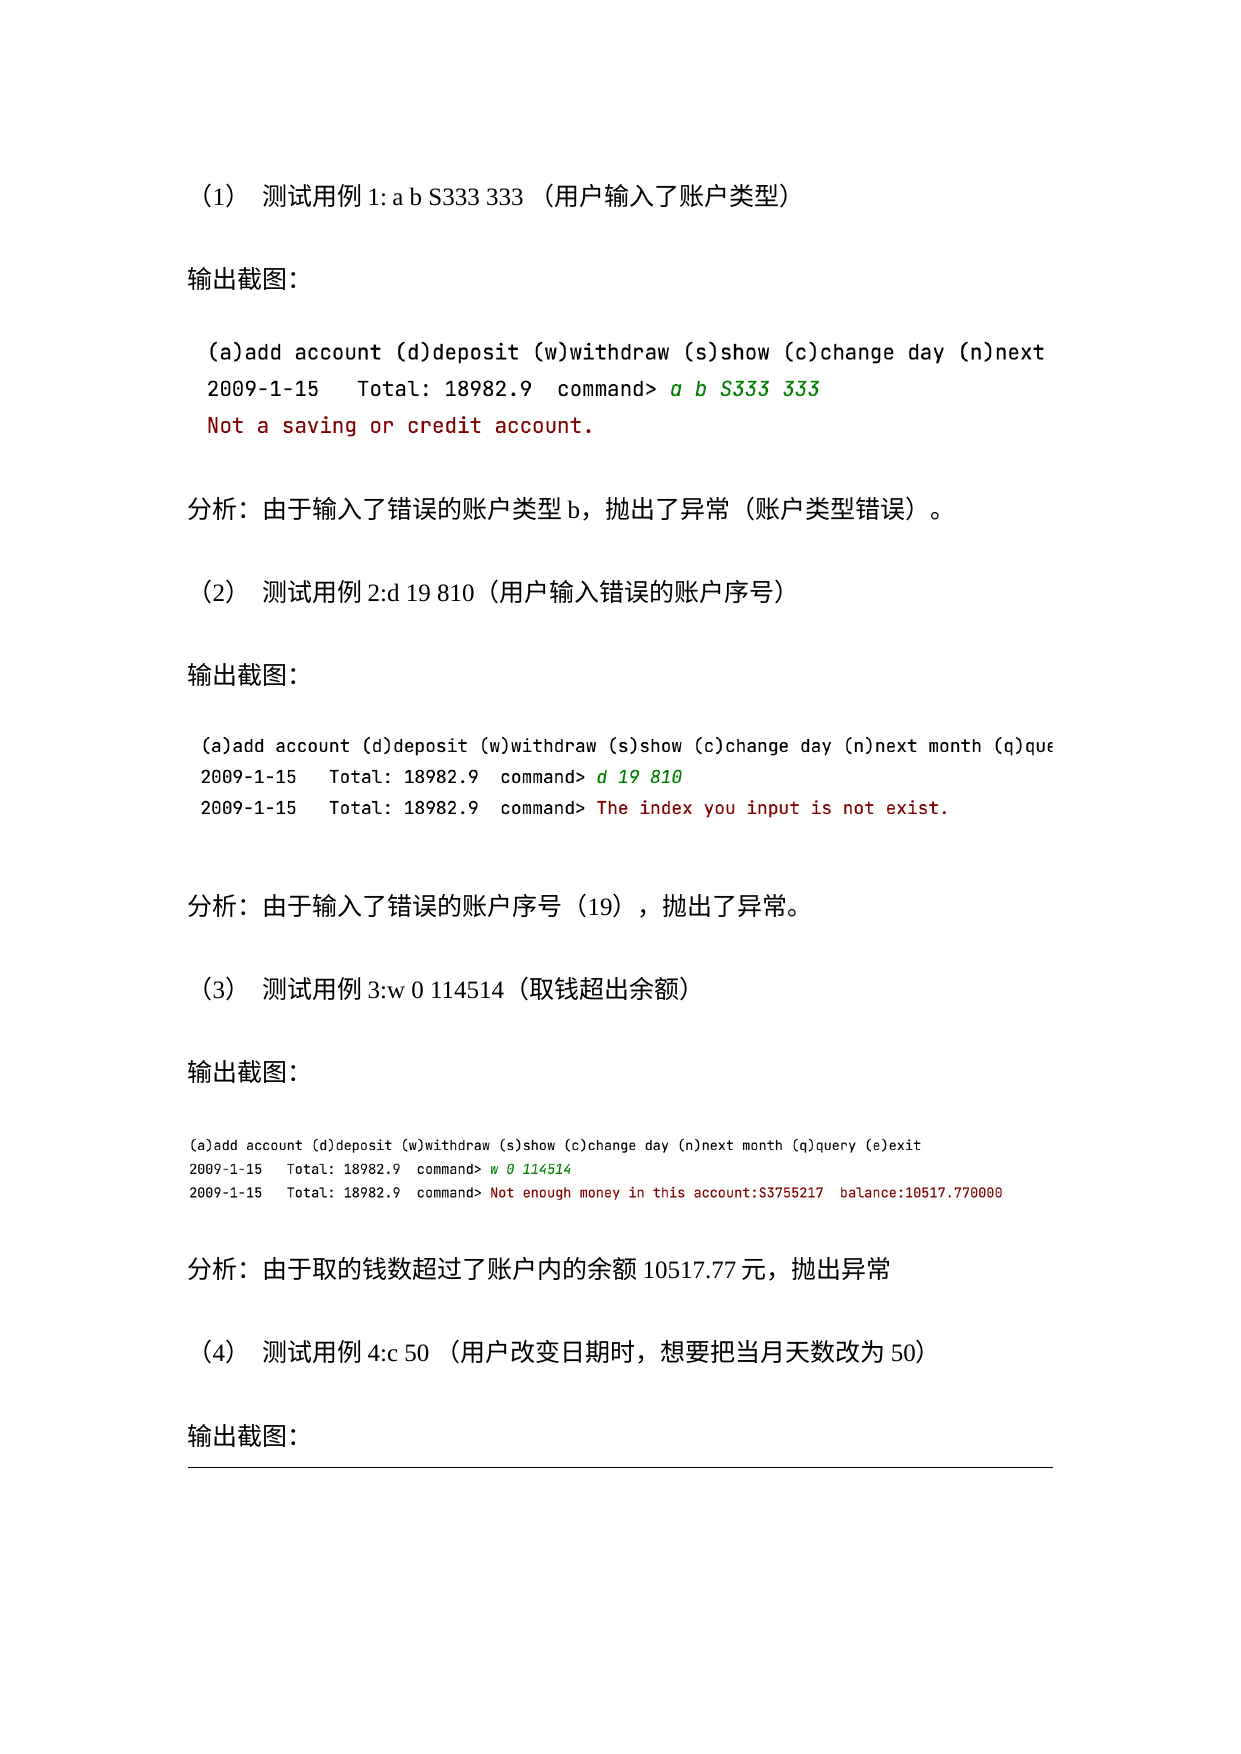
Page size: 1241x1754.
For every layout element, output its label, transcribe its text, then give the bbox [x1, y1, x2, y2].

picture [187, 1130, 1053, 1209]
list 测试用例3:w 0 114514（取钱超出余额） [187, 955, 1053, 1020]
text 输出截图： [187, 641, 1053, 706]
list 测试用例2:d 19 810（用户输入错误的账户序号） [187, 558, 1053, 623]
text 输出截图： [187, 1038, 1053, 1103]
text 分析：由于输入了错误的账户类型b，抛出了异常（账户类型错误）。 [187, 475, 1053, 540]
text 分析：由于输入了错误的账户序号（19），抛出了异常。 [187, 872, 1053, 937]
text 分析：由于取的钱数超过了账户内的余额10517.77元，抛出异常 [187, 1235, 1053, 1300]
text 输出截图： [187, 1402, 1053, 1468]
picture [187, 332, 1053, 455]
picture [187, 734, 1053, 845]
list 测试用例4:c 50 （用户改变日期时，想要把当月天数改为50） [187, 1318, 1053, 1383]
text 输出截图： [187, 245, 1053, 310]
list 测试用例1: a b S333 333 （用户输入了账户类型） [187, 162, 1053, 227]
